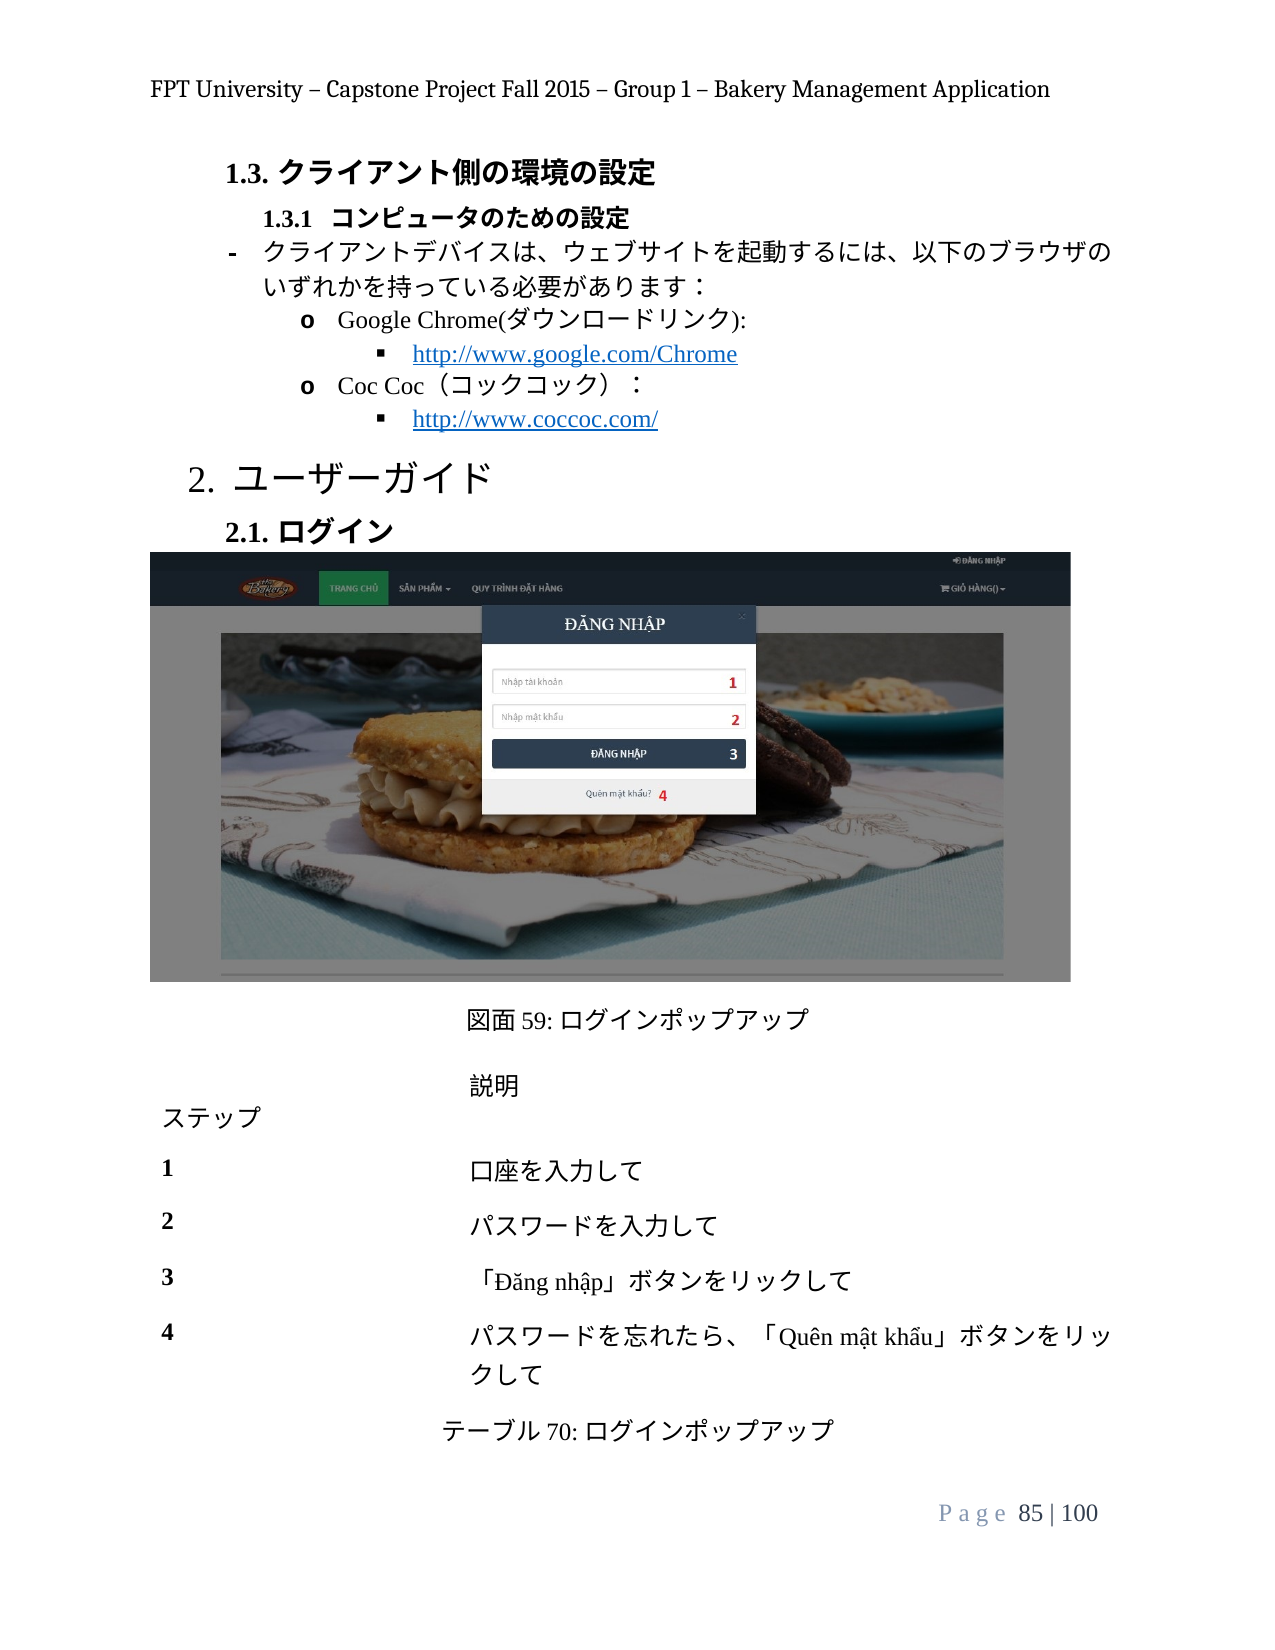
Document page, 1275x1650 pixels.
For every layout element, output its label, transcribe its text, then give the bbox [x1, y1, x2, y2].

picture [150, 552, 1071, 982]
list http://www.coccoc.com/ [375, 404, 1125, 433]
subtitle ユーザーガイド [187, 452, 1125, 503]
list http://www.google.com/Chrome [375, 339, 1125, 368]
list Coc Coc（コックコック）： [300, 370, 1125, 402]
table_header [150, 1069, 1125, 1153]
list クライアントデバイスは、ウェブサイトを起動するには、以下のブラウザのいずれかを持っている必要があります： [225, 238, 1125, 302]
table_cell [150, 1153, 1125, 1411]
subtitle コンピュータのための設定 [262, 198, 1125, 235]
list Google Chrome(ダウンロードリンク): [300, 305, 1125, 336]
subtitle クライアント側の環境の設定 [225, 150, 1125, 192]
subtitle ログイン [225, 511, 1125, 551]
